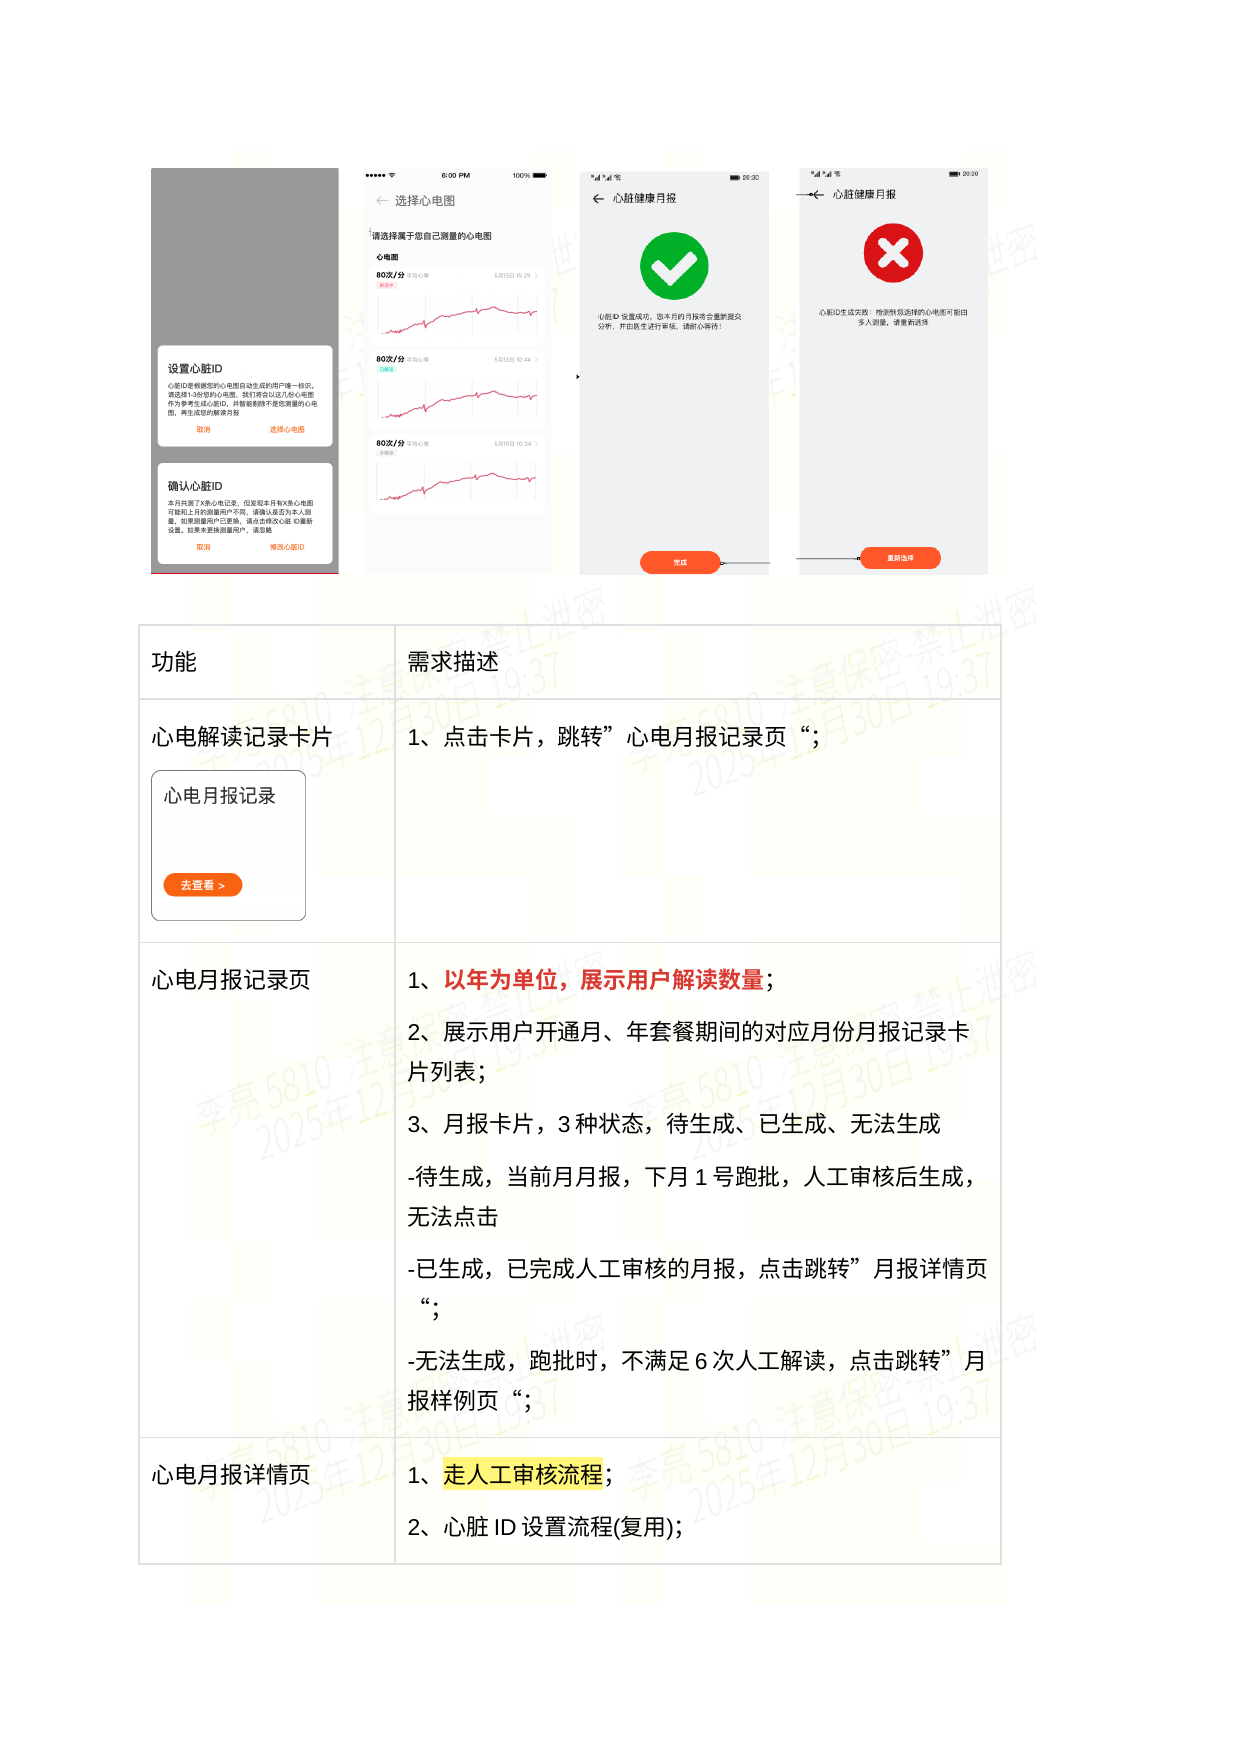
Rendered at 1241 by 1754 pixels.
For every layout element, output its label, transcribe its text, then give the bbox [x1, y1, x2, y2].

picture [151, 770, 306, 921]
table_header [564, 150, 783, 596]
table_cell 心电月报记录页 [140, 943, 394, 1437]
table_cell 1、以年为单位，展示用户解读数量； 2、展示用户开通月、年套餐期间的对应月份月报记录卡片列表； 3、月报卡片，3种状态，待生成、已生成、无法生成 -待生成，当前月月报，下月1号跑批，人工审核后生成，无法点击 -已生成，已完成人工审核的月报，点击跳转”月报详情页“； -无法生成，跑批时，不满足6次人工解读，点击跳转”月报样例页“； [396, 943, 1000, 1437]
table_cell 心电解读记录卡片 [140, 700, 394, 942]
table_header [139, 150, 351, 596]
picture [363, 168, 552, 574]
table_header [783, 150, 1001, 596]
table_header 功能 [140, 626, 394, 698]
picture [576, 168, 771, 575]
table_cell 心电月报详情页 [140, 1438, 394, 1563]
picture [796, 168, 989, 575]
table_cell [396, 1438, 1000, 1563]
table_header 需求描述 [396, 626, 1000, 698]
table_cell 1、点击卡片，跳转”心电月报记录页“； [396, 700, 1000, 942]
picture [151, 168, 339, 574]
table_header [351, 150, 564, 596]
picture [188, 150, 1052, 1604]
